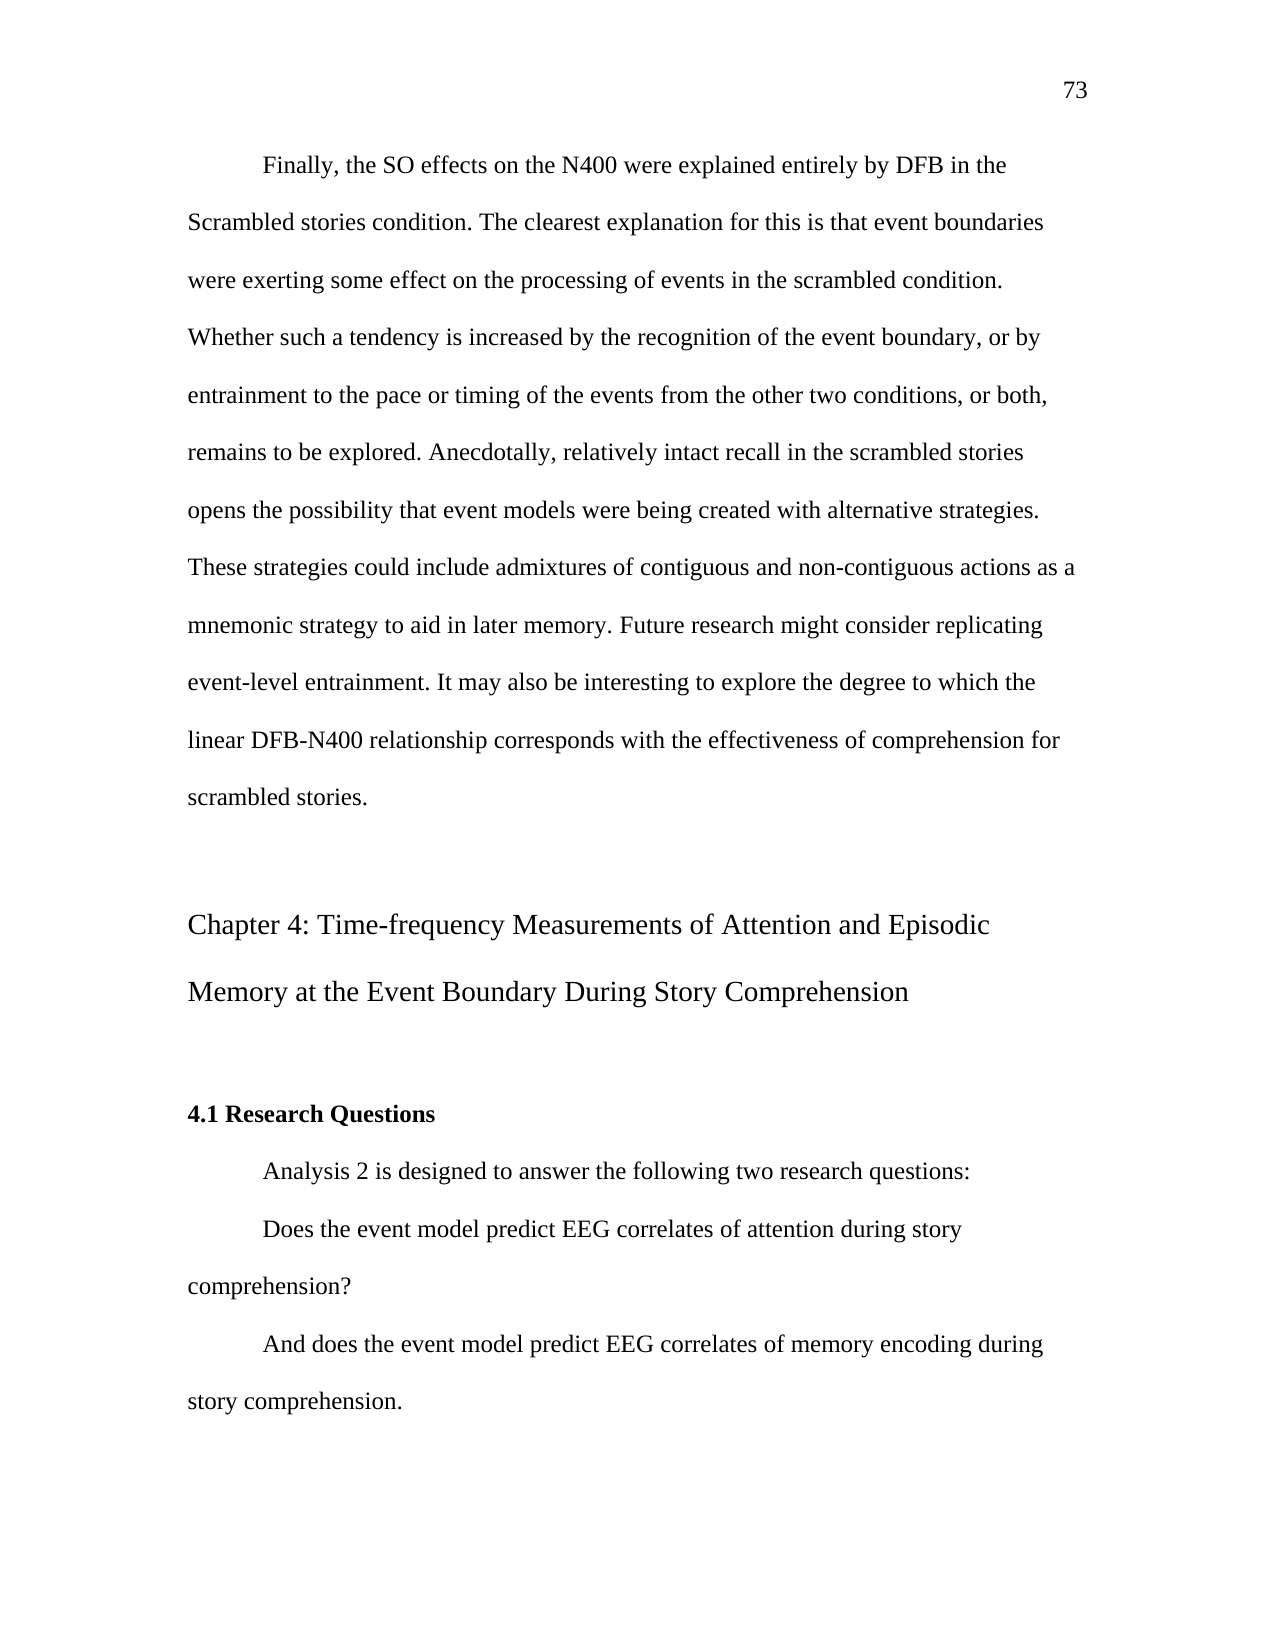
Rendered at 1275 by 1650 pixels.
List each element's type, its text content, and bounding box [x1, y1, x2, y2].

text Does the event model predict EEG correlates of attention during story comprehension? [187, 1214, 1087, 1300]
text And does the event model predict EEG correlates of memory encoding during story comprehension. [187, 1329, 1087, 1415]
subtitle 4.1 Research Questions [187, 1099, 1087, 1127]
text Finally, the SO effects on the N400 were explained entirely by DFB in the Scrambled stories condition. The clearest explanation for this is that event boundaries were exerting some effect on the processing of events in the scrambled condition. Whether such a tendency is increased by the recognition of the event boundary, or by entrainment to the pace or timing of the events from the other two conditions, or both, remains to be explored. Anecdotally, relatively intact recall in the scrambled stories opens the possibility that event models were being created with alternative strategies. These strategies could include admixtures of contiguous and non-contiguous actions as a mnemonic strategy to aid in later memory. Future research might consider replicating event-level entrainment. It may also be interesting to explore the degree to which the linear DFB-N400 relationship corresponds with the effectiveness of comprehension for scrambled stories. [187, 150, 1087, 811]
text Analysis 2 is designed to answer the following two research questions: [187, 1156, 1087, 1185]
subtitle Chapter 4: Time-frequency Measurements of Attention and Episodic Memory at the Event Boundary During Story Comprehension [187, 907, 1087, 1008]
